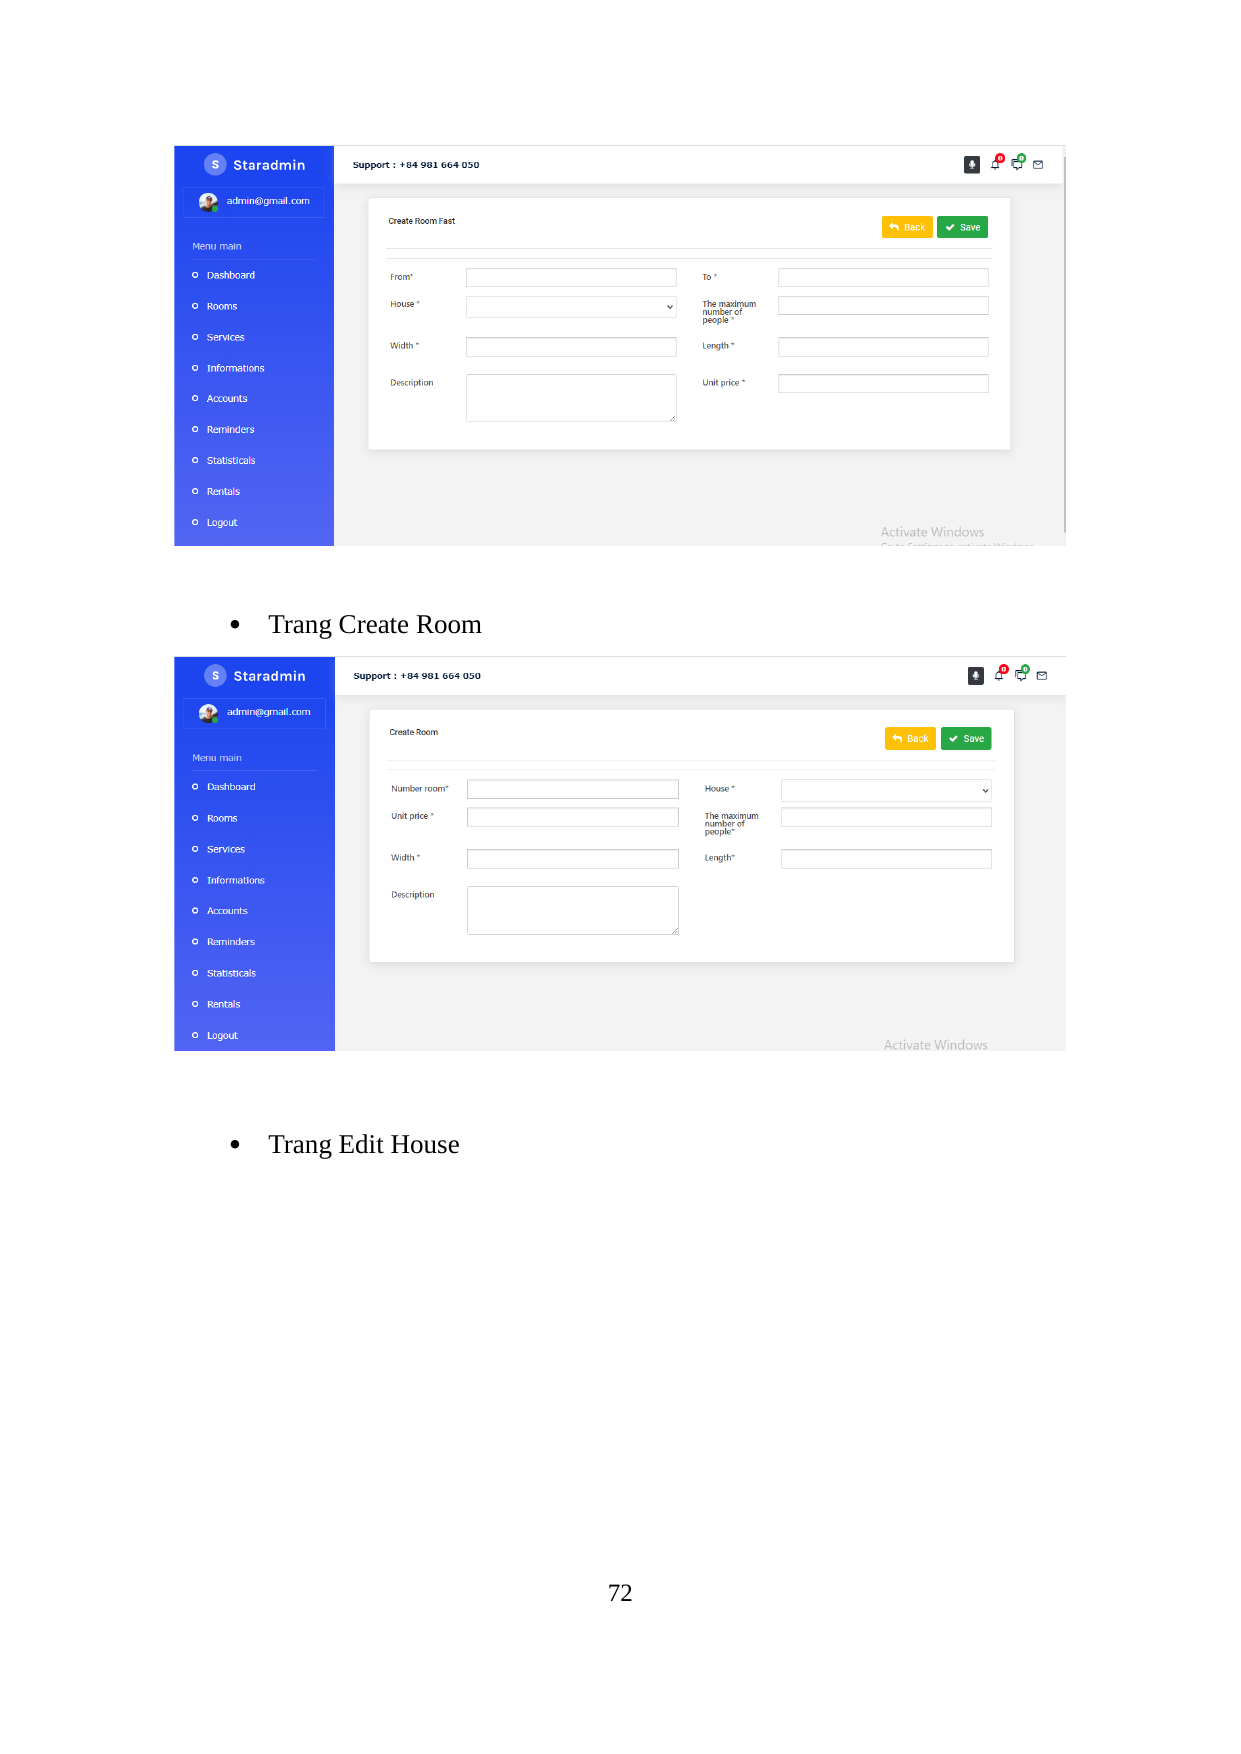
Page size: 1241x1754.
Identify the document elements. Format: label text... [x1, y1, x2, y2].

picture [174, 654, 1066, 1051]
list Trang Edit House [231, 1128, 1122, 1159]
list Trang Create Room [231, 608, 1122, 639]
picture [174, 143, 1066, 546]
